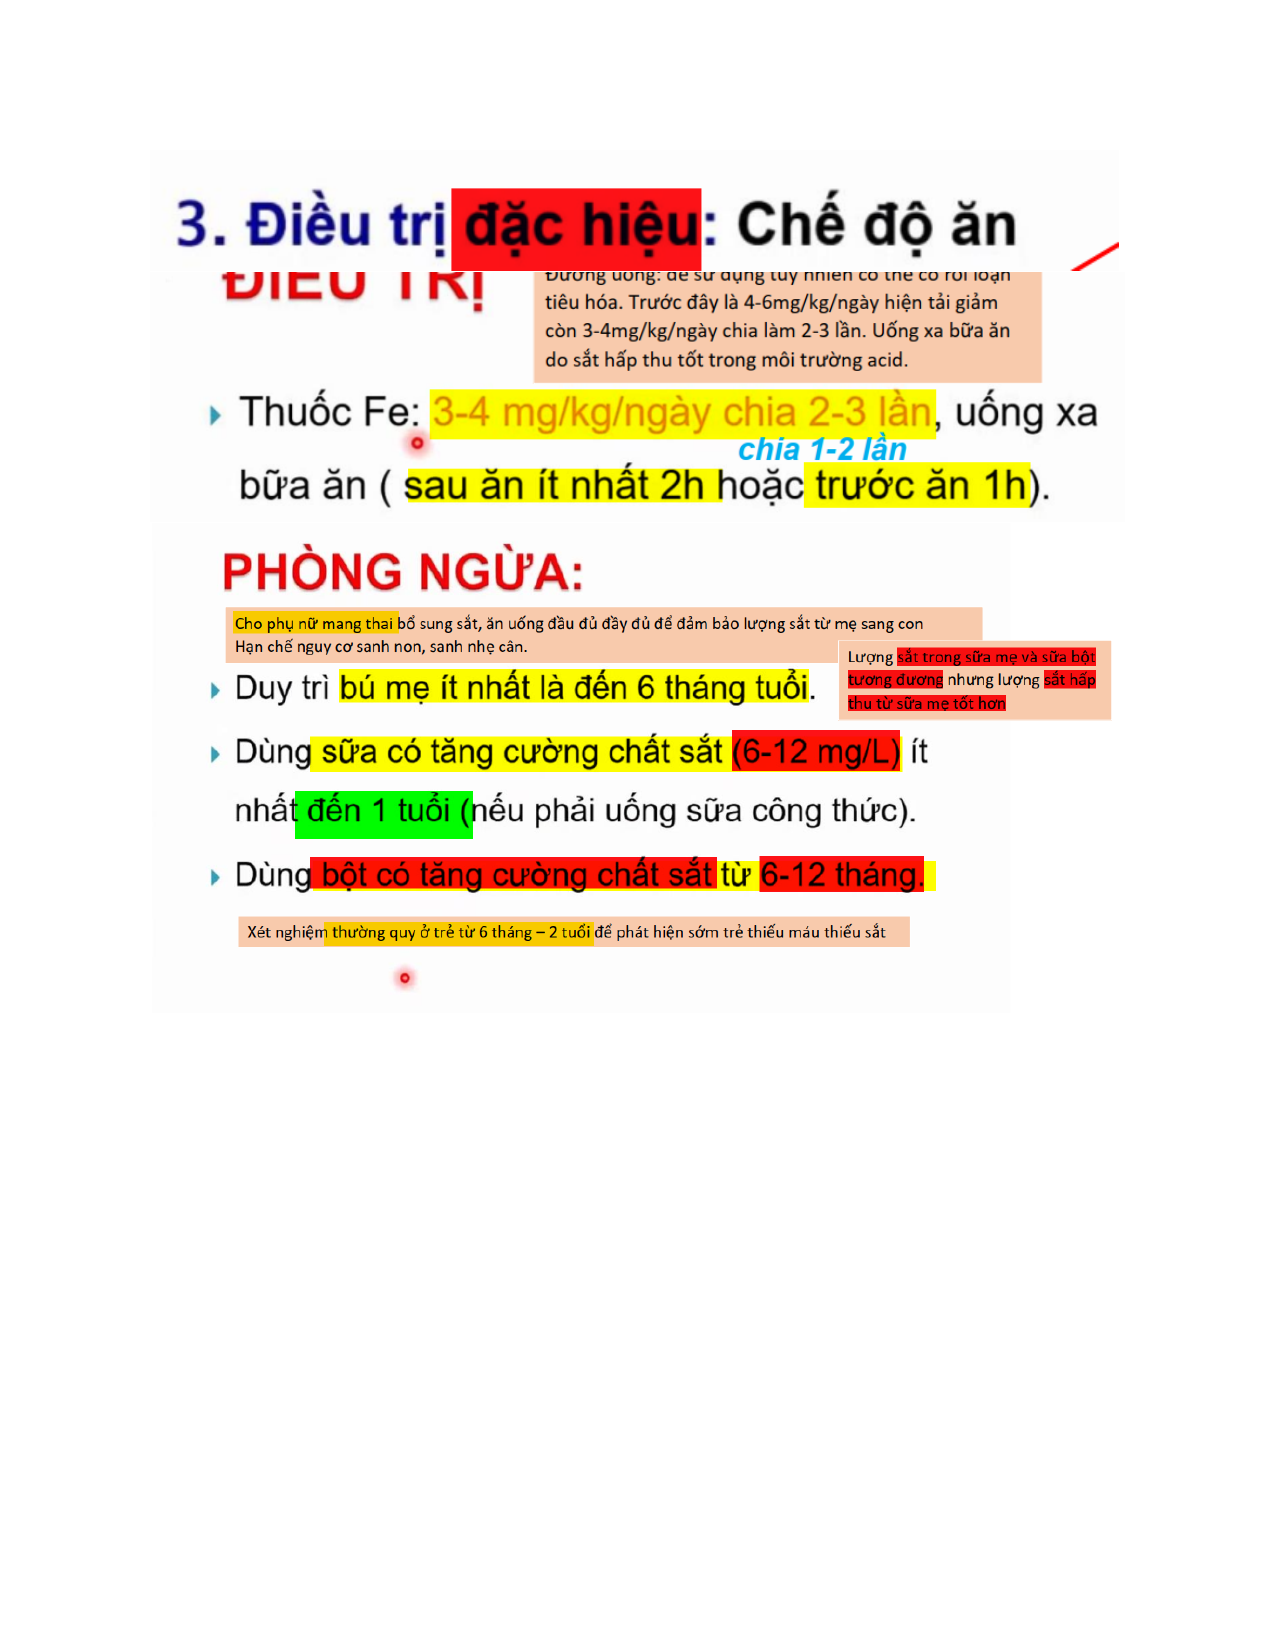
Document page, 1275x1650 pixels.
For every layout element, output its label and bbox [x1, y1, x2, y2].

picture [150, 272, 1125, 522]
picture [150, 523, 1125, 1013]
picture [150, 150, 1119, 271]
